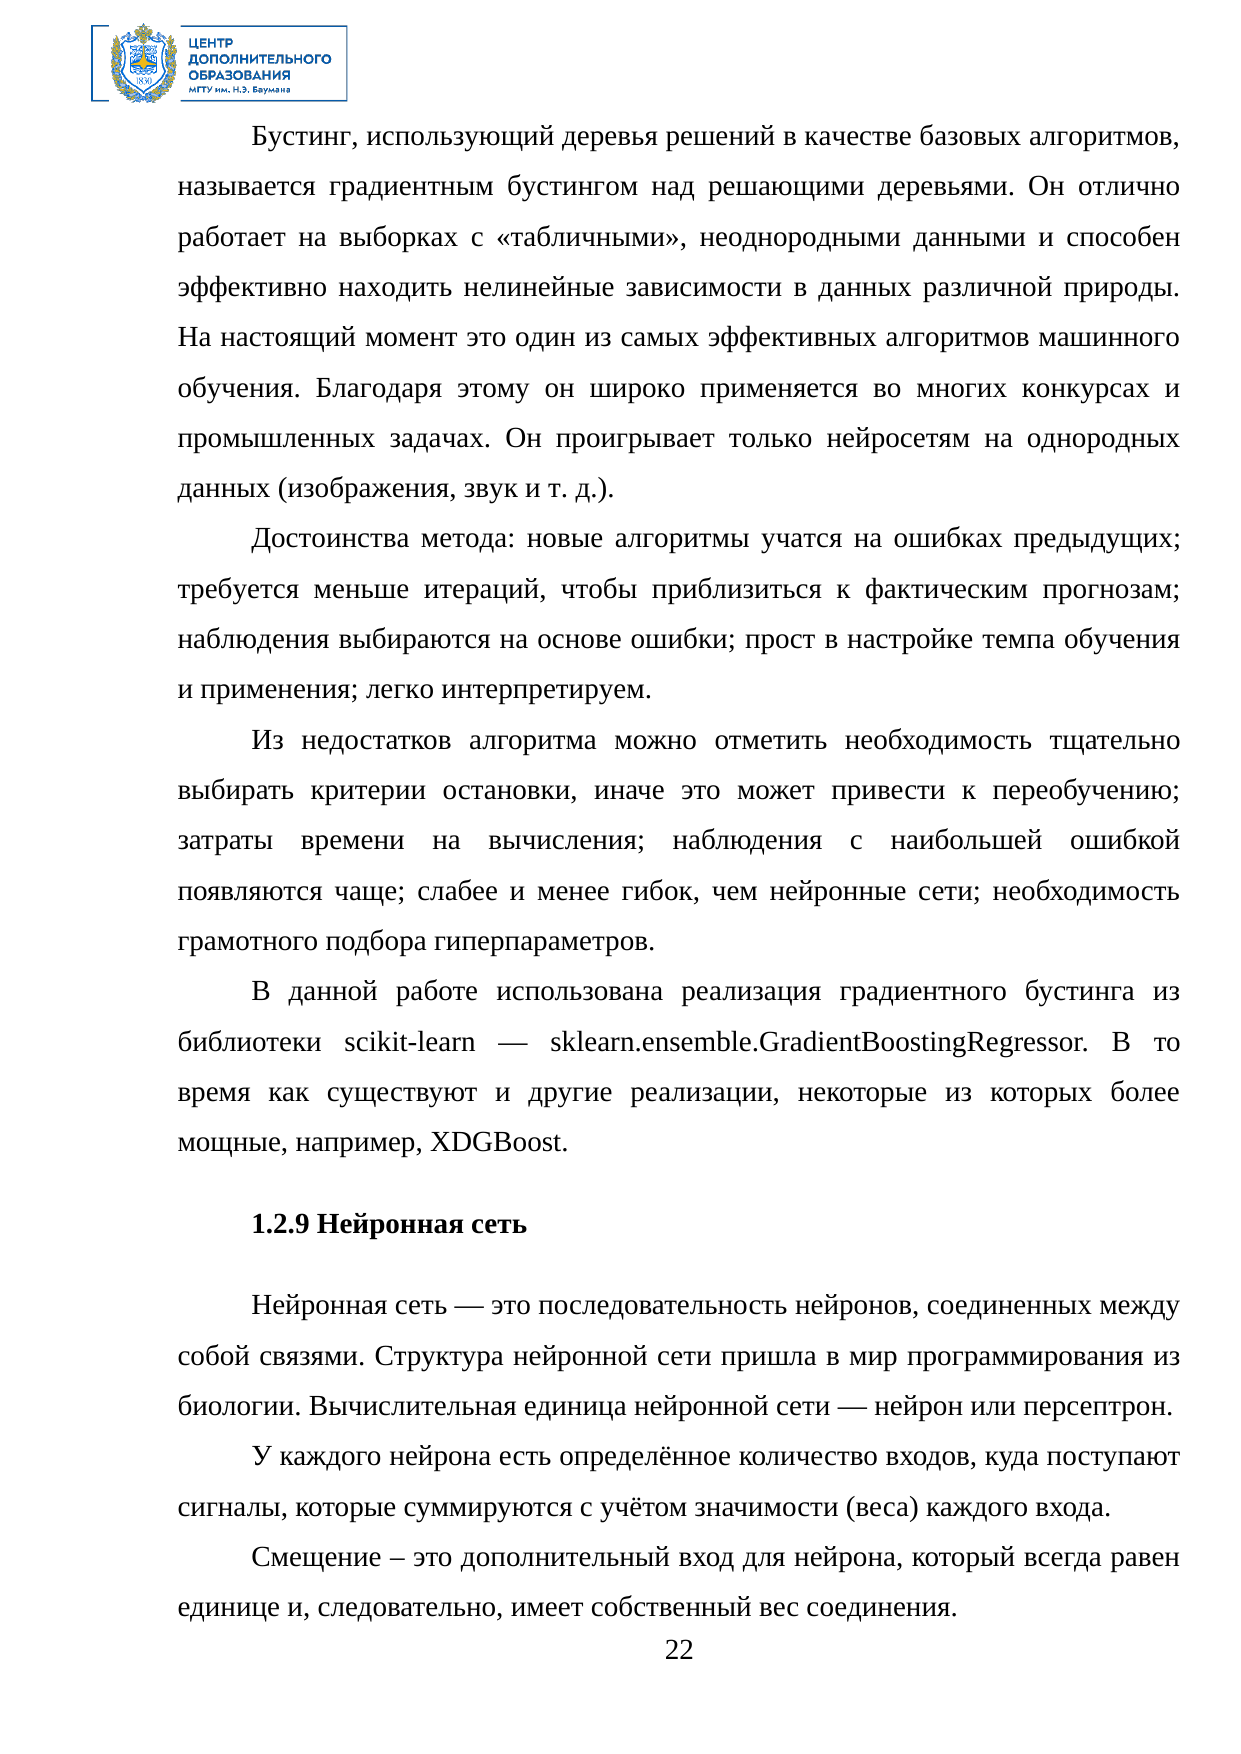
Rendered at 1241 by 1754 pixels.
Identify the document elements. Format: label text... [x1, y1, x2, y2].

text Бустинг, использующий деревья решений в качестве базовых алгоритмов, называется градиентным бустингом над решающими деревьями. Он отлично работает на выборках с «табличными», неоднородными данными и способен эффективно находить нелинейные зависимости в данных различной природы. На настоящий момент это один из самых эффективных алгоритмов машинного обучения. Благодаря этому он широко применяется во многих конкурсах и промышленных задачах. Он проигрывает только нейросетям на однородных данных (изображения, звук и т. д.). [177, 118, 1181, 504]
text Достоинства метода: новые алгоритмы учатся на ошибках предыдущих; требуется меньше итераций, чтобы приблизиться к фактическим прогнозам; наблюдения выбираются на основе ошибки; прост в настройке темпа обучения и применения; легко интерпретируем. [177, 521, 1181, 705]
text Из недостатков алгоритма можно отметить необходимость тщательно выбирать критерии остановки, иначе это может привести к переобучению; затраты времени на вычисления; наблюдения с наибольшей ошибкой появляются чаще; слабее и менее гибок, чем нейронные сети; необходимость грамотного подбора гиперпараметров. [177, 722, 1181, 957]
subtitle 1.2.9 Нейронная сеть [177, 1206, 1181, 1239]
picture [91, 23, 348, 103]
text У каждого нейрона есть определённое количество входов, куда поступают сигналы, которые суммируются с учётом значимости (веса) каждого входа. [177, 1438, 1181, 1522]
text Смещение – это дополнительный вход для нейрона, который всегда равен единице и, следовательно, имеет собственный вес соединения. [177, 1539, 1181, 1623]
text Нейронная сеть — это последовательность нейронов, соединенных между собой связями. Структура нейронной сети пришла в мир программирования из биологии. Вычислительная единица нейронной сети — нейрон или персептрон. [177, 1287, 1181, 1422]
text В данной работе использована реализация градиентного бустинга из библиотеки scikit-learn — sklearn.ensemble.GradientBoostingRegressor. В то время как существуют и другие реализации, некоторые из которых более мощные, например, XDGBoost. [177, 973, 1181, 1158]
